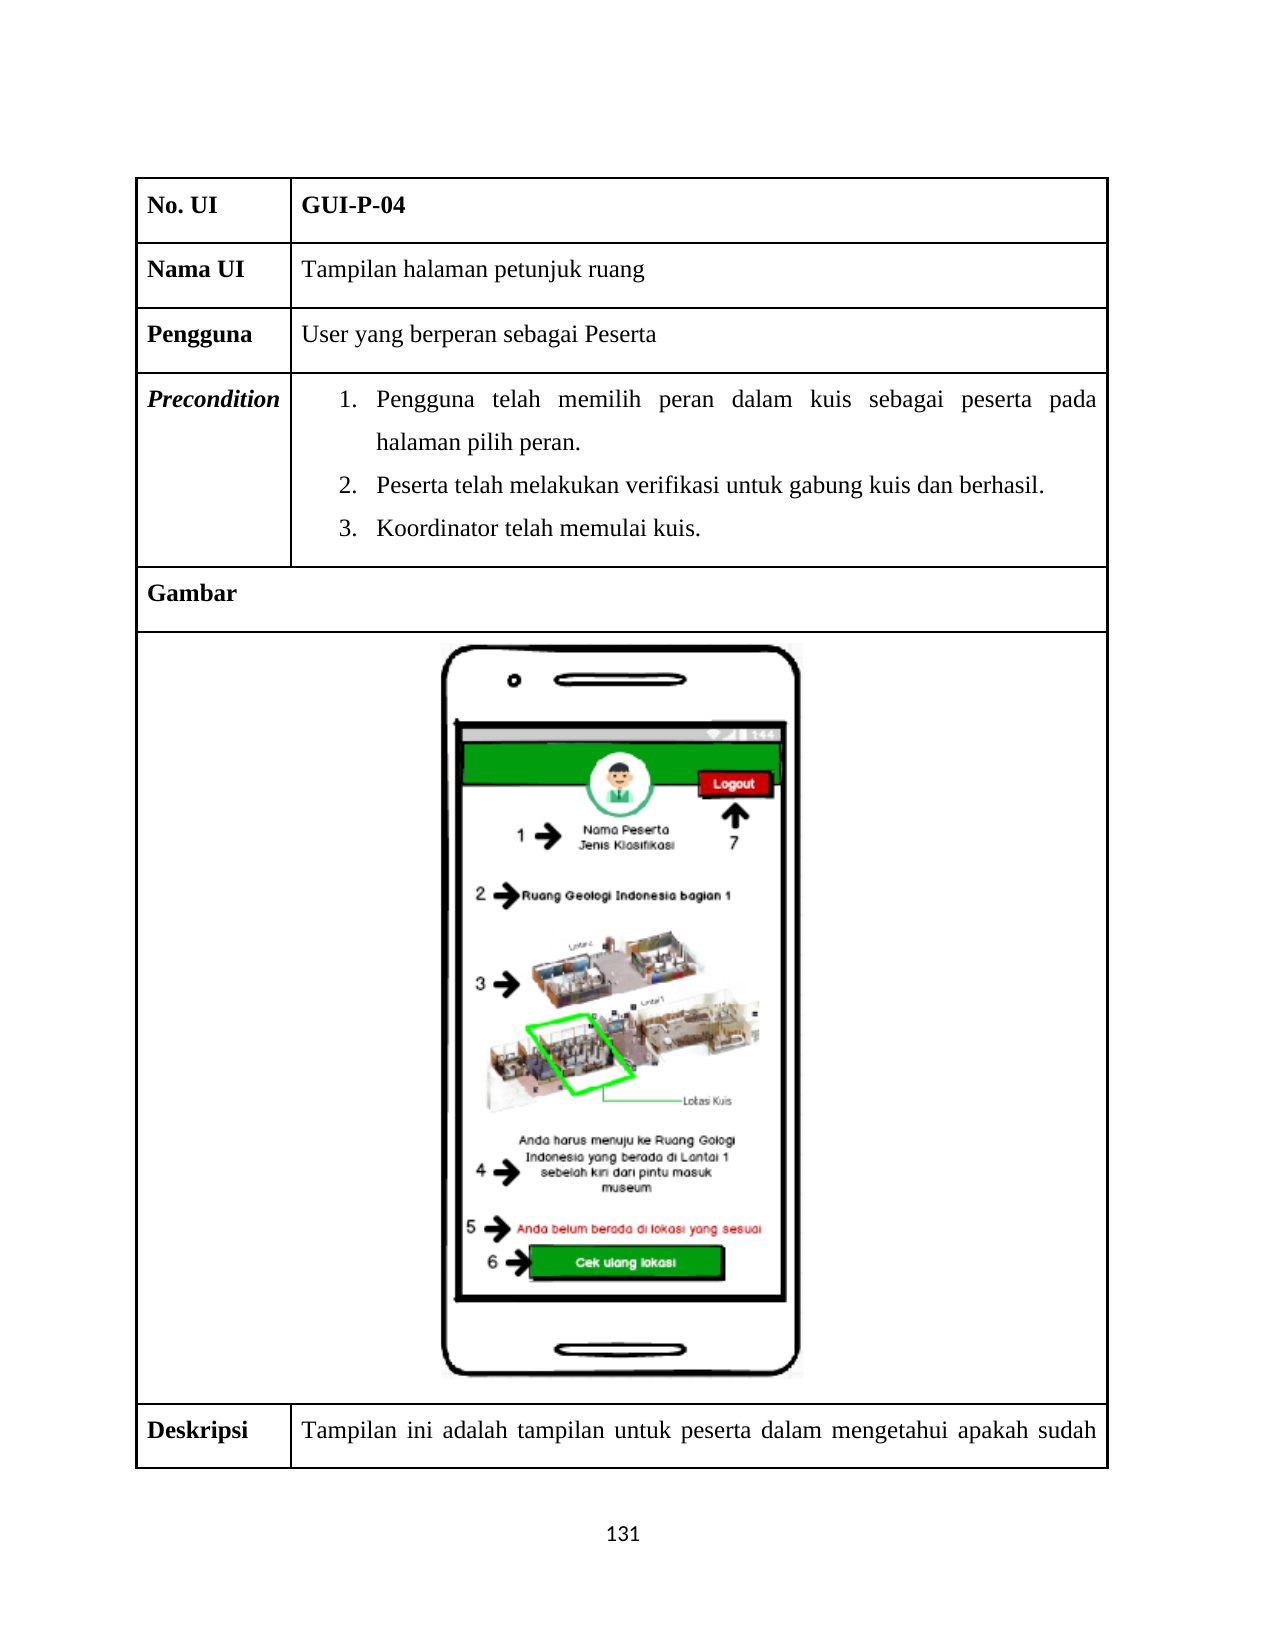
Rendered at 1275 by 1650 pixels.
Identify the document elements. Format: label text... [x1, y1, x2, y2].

table_header GUI-P-04 [292, 179, 1106, 242]
table_cell Gambar [138, 568, 1106, 631]
table_cell Precondition [138, 374, 290, 566]
table_cell Nama UI [138, 244, 290, 307]
picture [440, 643, 804, 1379]
table_cell [138, 633, 1106, 1402]
table_header No. UI [138, 179, 290, 242]
table_cell Tampilan halaman petunjuk ruang [292, 244, 1106, 307]
table_cell Pengguna telah memilih peran dalam kuis sebagai peserta pada halaman pilih peran. Peserta telah melakukan verifikasi untuk gabung kuis dan berhasil. Koordinator telah memulai kuis. [292, 374, 1106, 566]
table_cell Deskripsi [138, 1405, 290, 1467]
table_cell User yang berperan sebagai Peserta [292, 309, 1106, 372]
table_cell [292, 1405, 1106, 1467]
table_cell Pengguna [138, 309, 290, 372]
